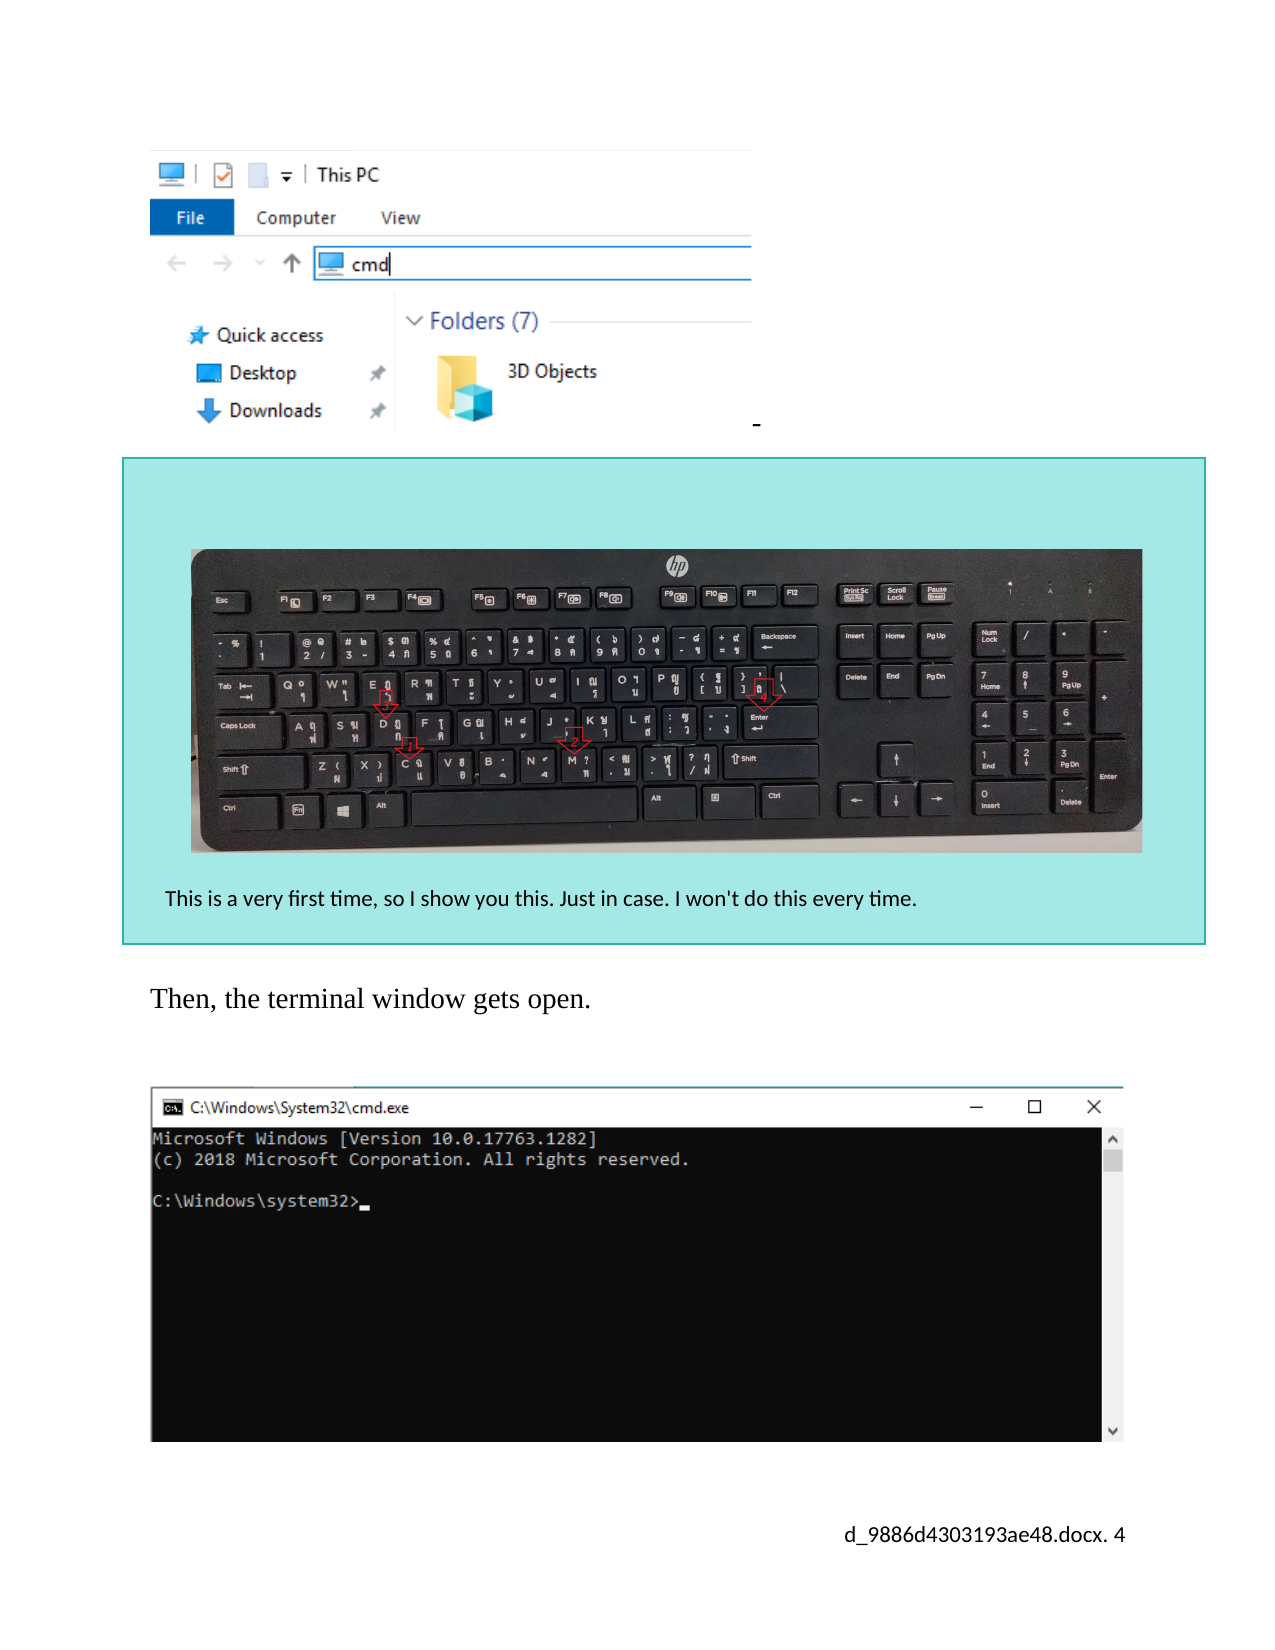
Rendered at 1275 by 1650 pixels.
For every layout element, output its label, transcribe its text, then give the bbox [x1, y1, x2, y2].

picture [150, 1086, 1124, 1442]
picture [191, 549, 1143, 853]
picture [150, 150, 752, 433]
text Then, the terminal window gets open. [150, 981, 1125, 1014]
